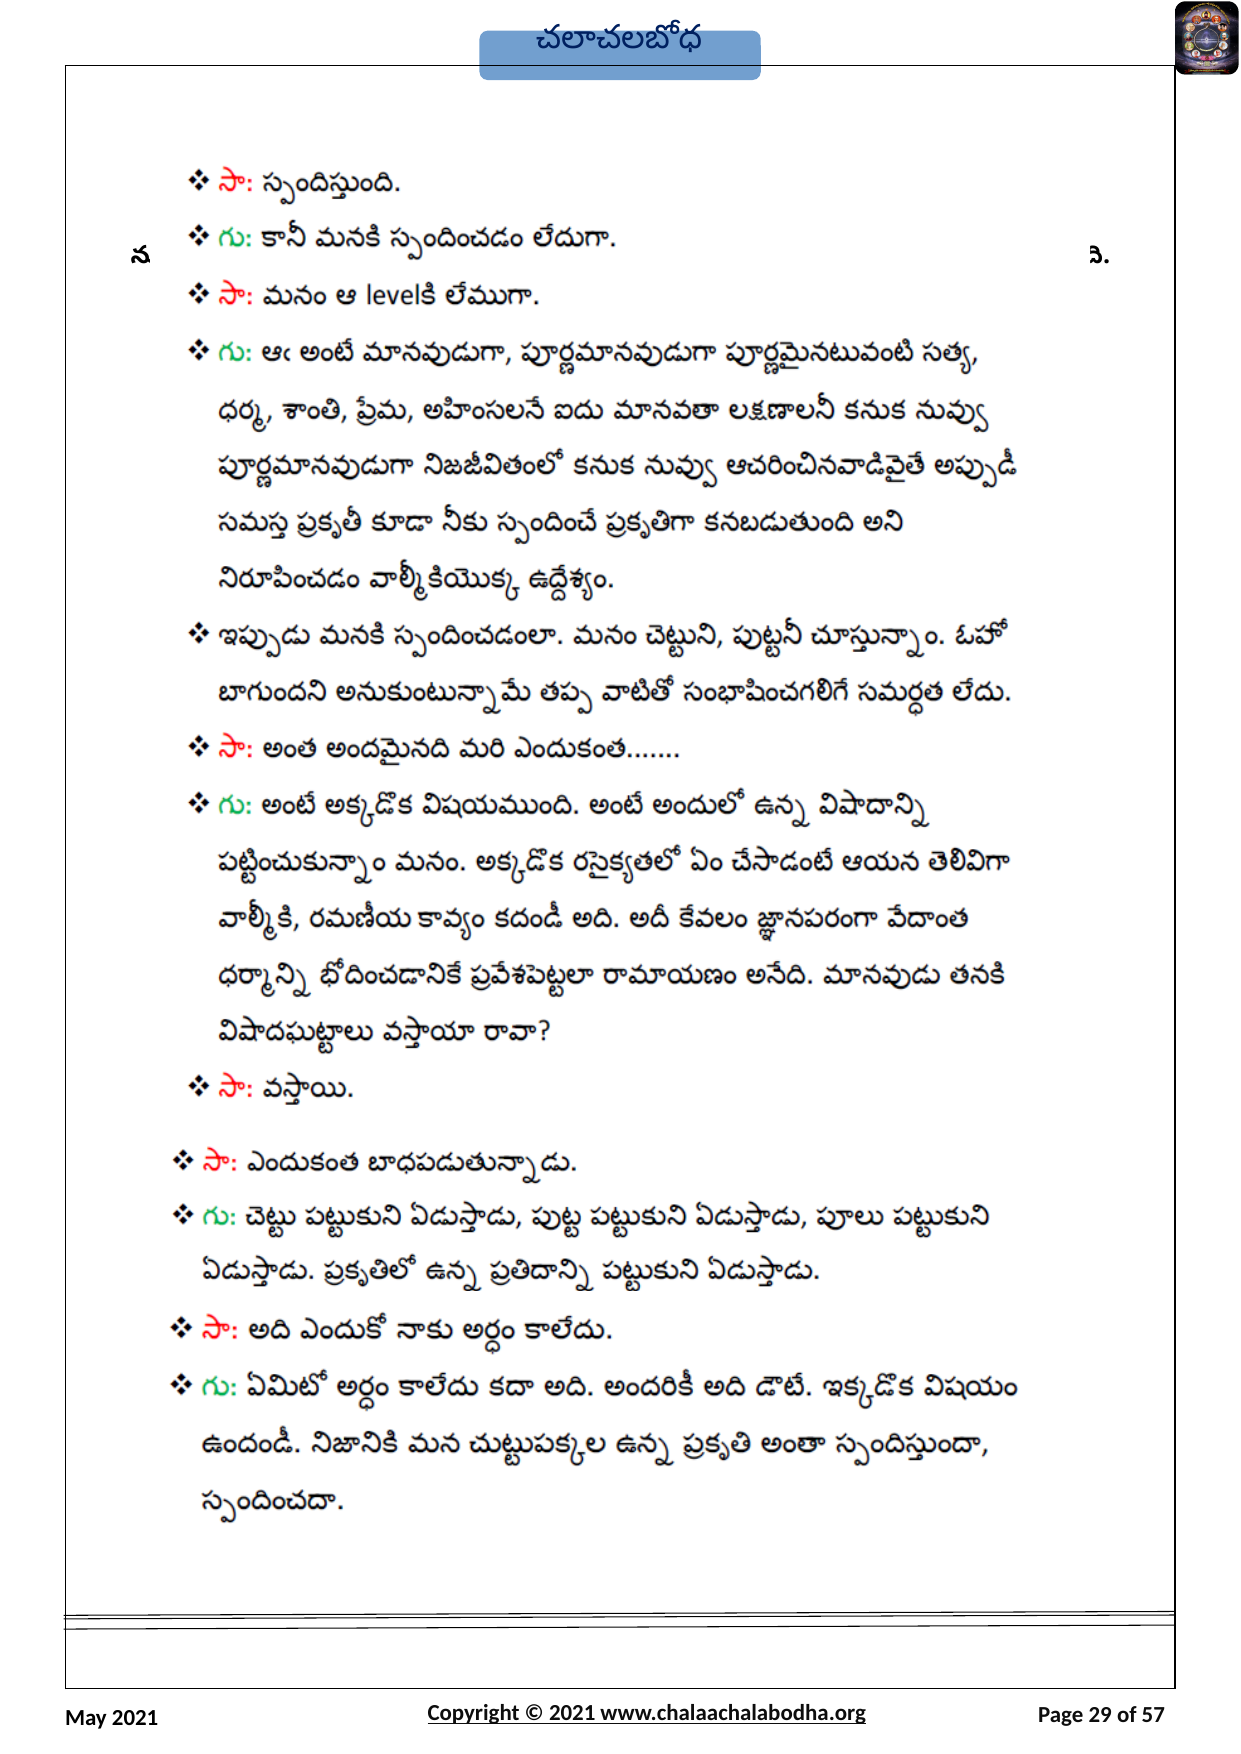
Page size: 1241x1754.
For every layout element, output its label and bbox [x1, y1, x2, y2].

picture [1175, 1, 1239, 75]
picture [128, 150, 1091, 1533]
